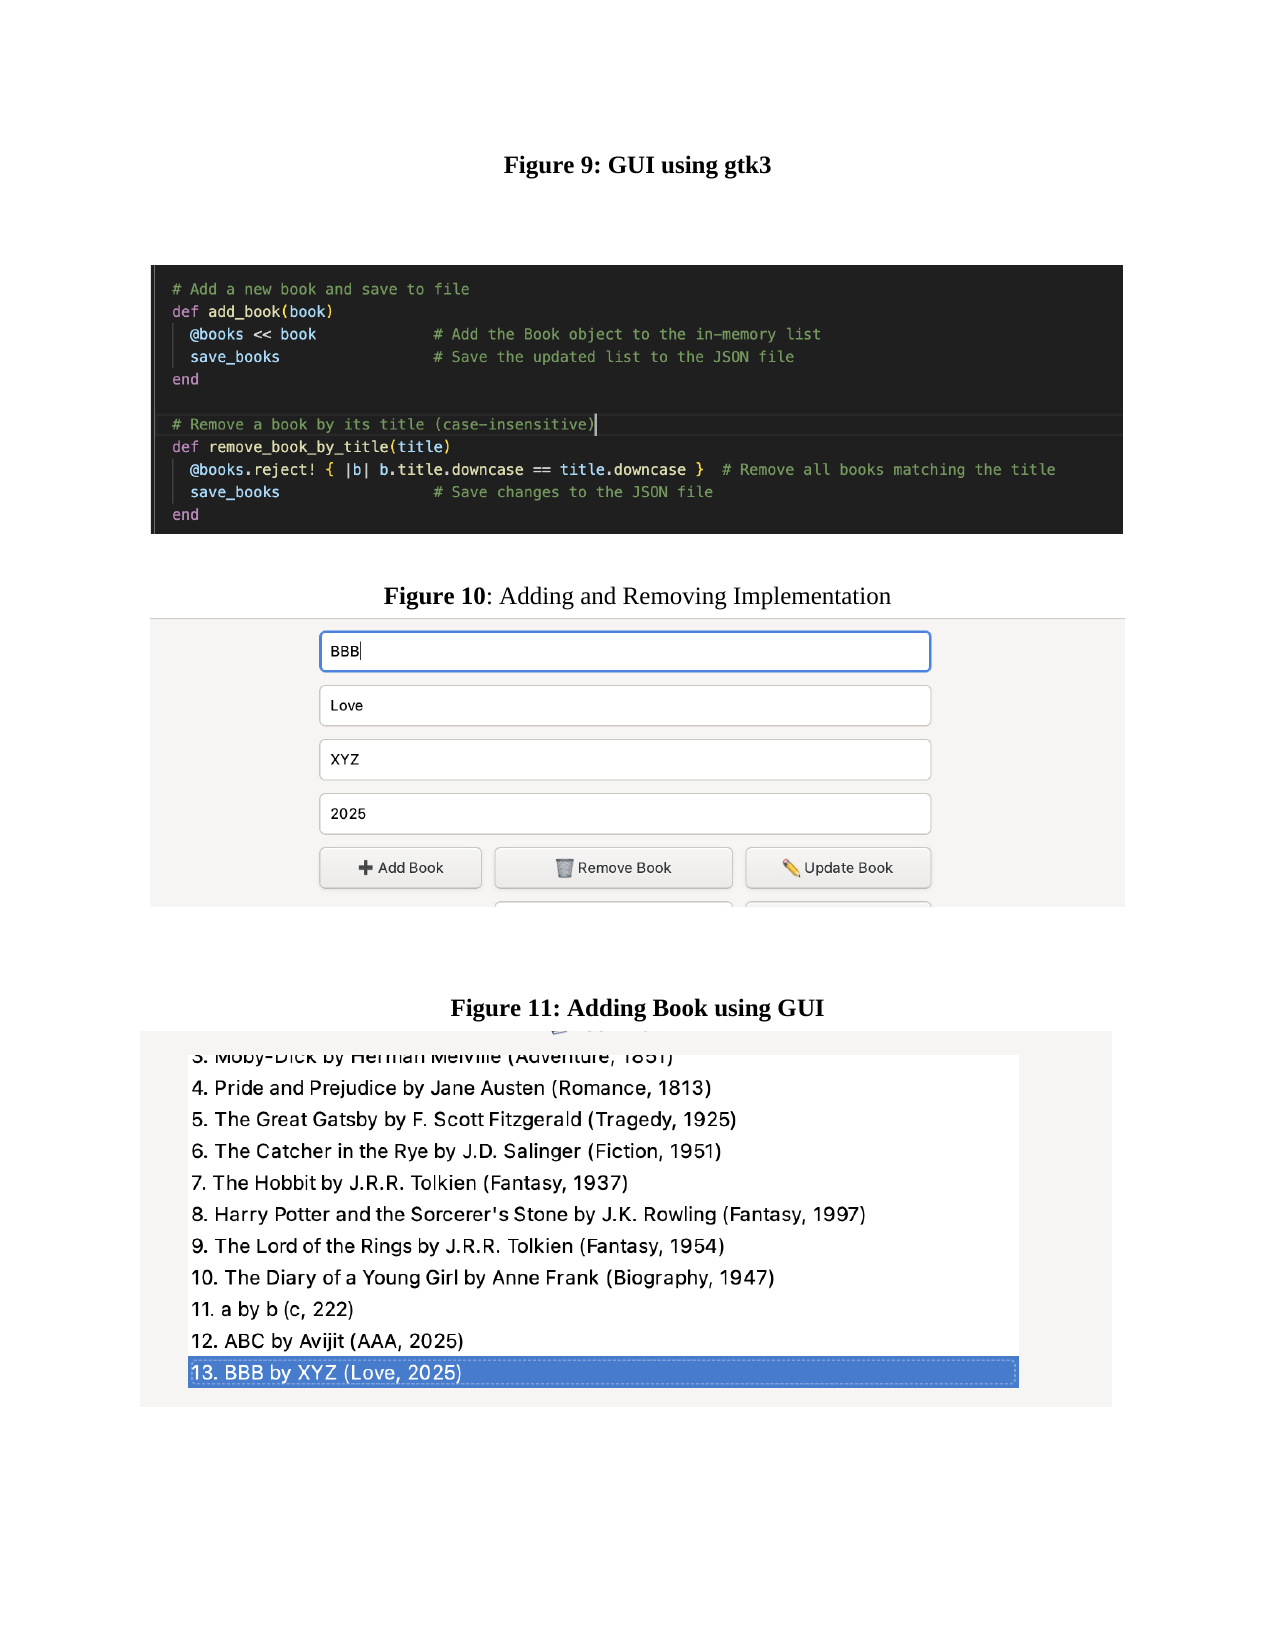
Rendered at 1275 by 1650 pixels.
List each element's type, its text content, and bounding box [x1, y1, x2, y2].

text Figure 11: Adding Book using GUI [150, 907, 1125, 1022]
text Figure 9: GUI using gtk3 [150, 150, 1125, 179]
picture [139, 1031, 1111, 1407]
picture [150, 618, 1125, 907]
picture [150, 265, 1122, 534]
